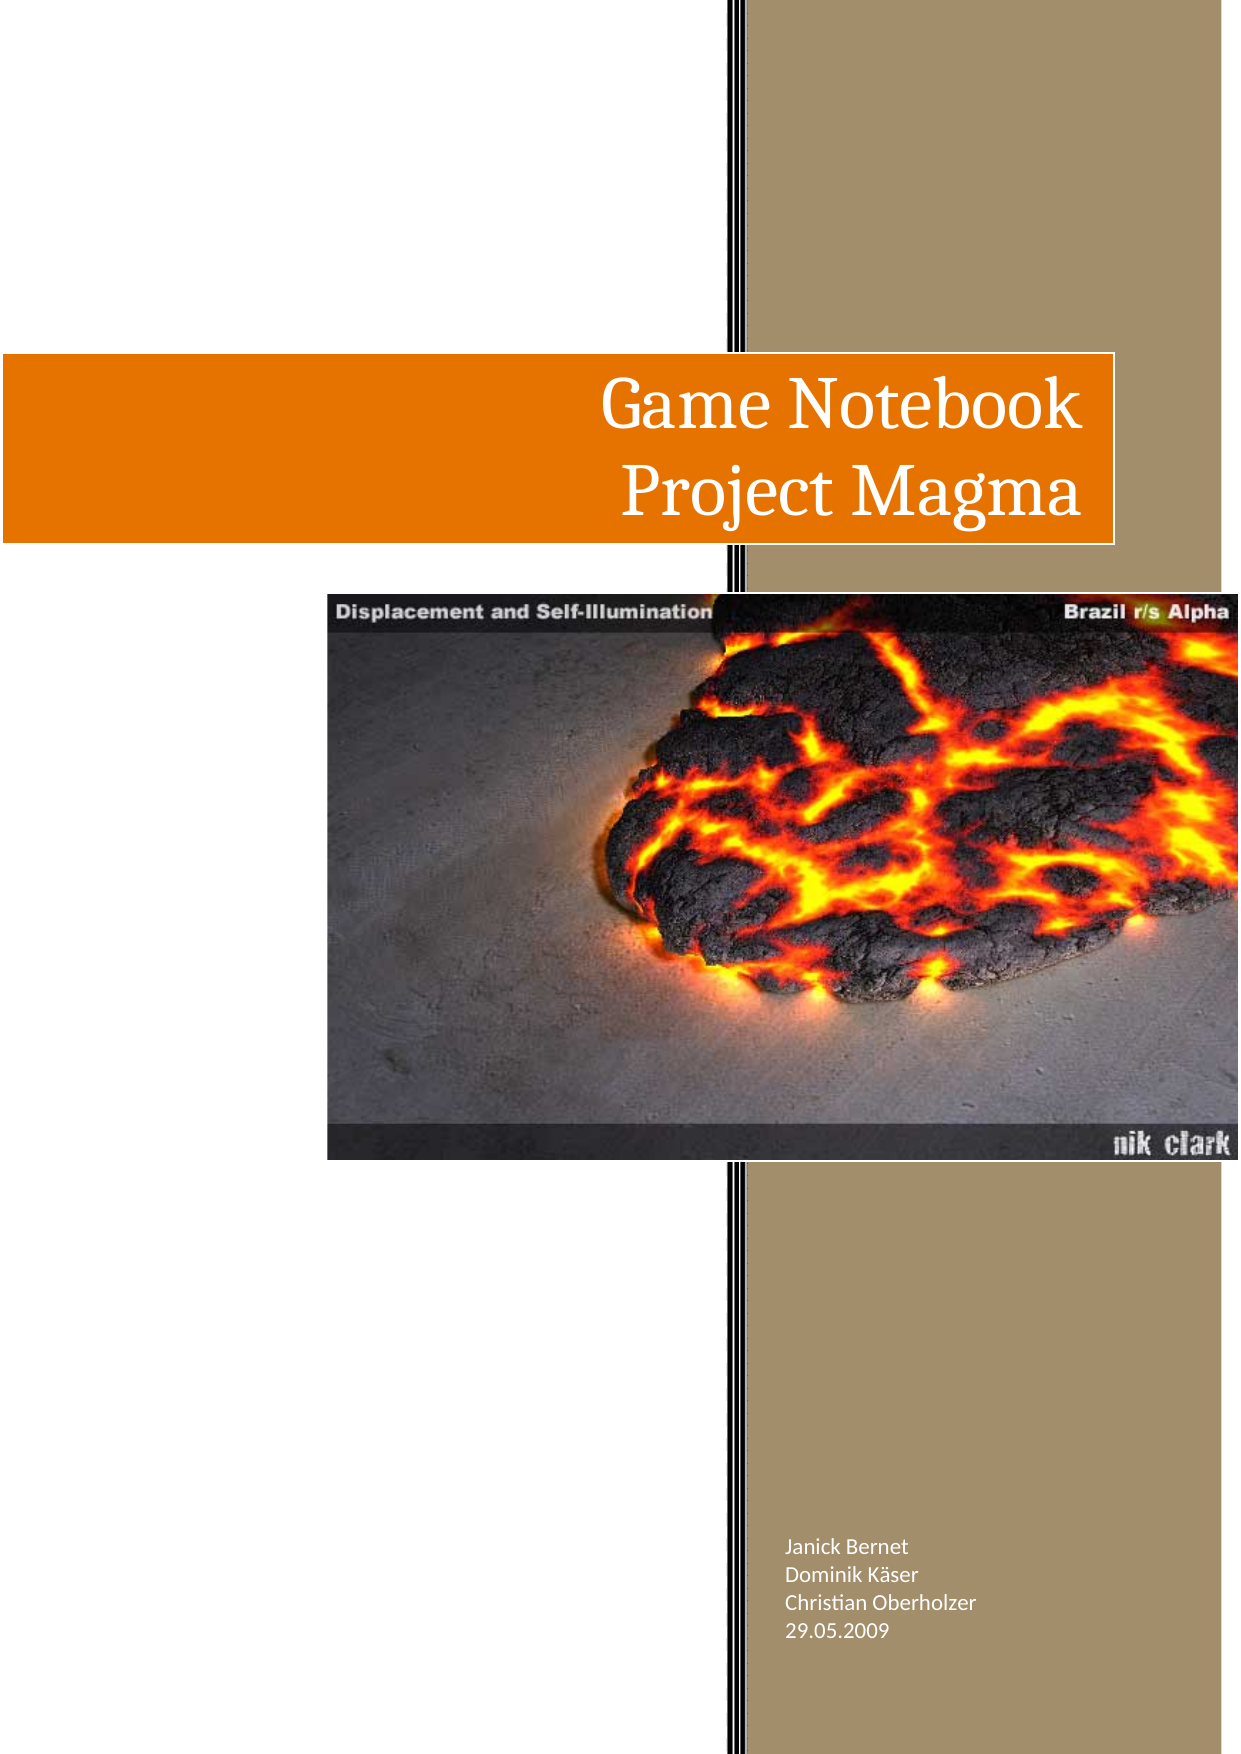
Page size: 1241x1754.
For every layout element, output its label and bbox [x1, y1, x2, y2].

picture [726, 1162, 748, 1754]
picture [726, 545, 748, 592]
picture [726, 0, 748, 352]
picture [327, 594, 1238, 1160]
